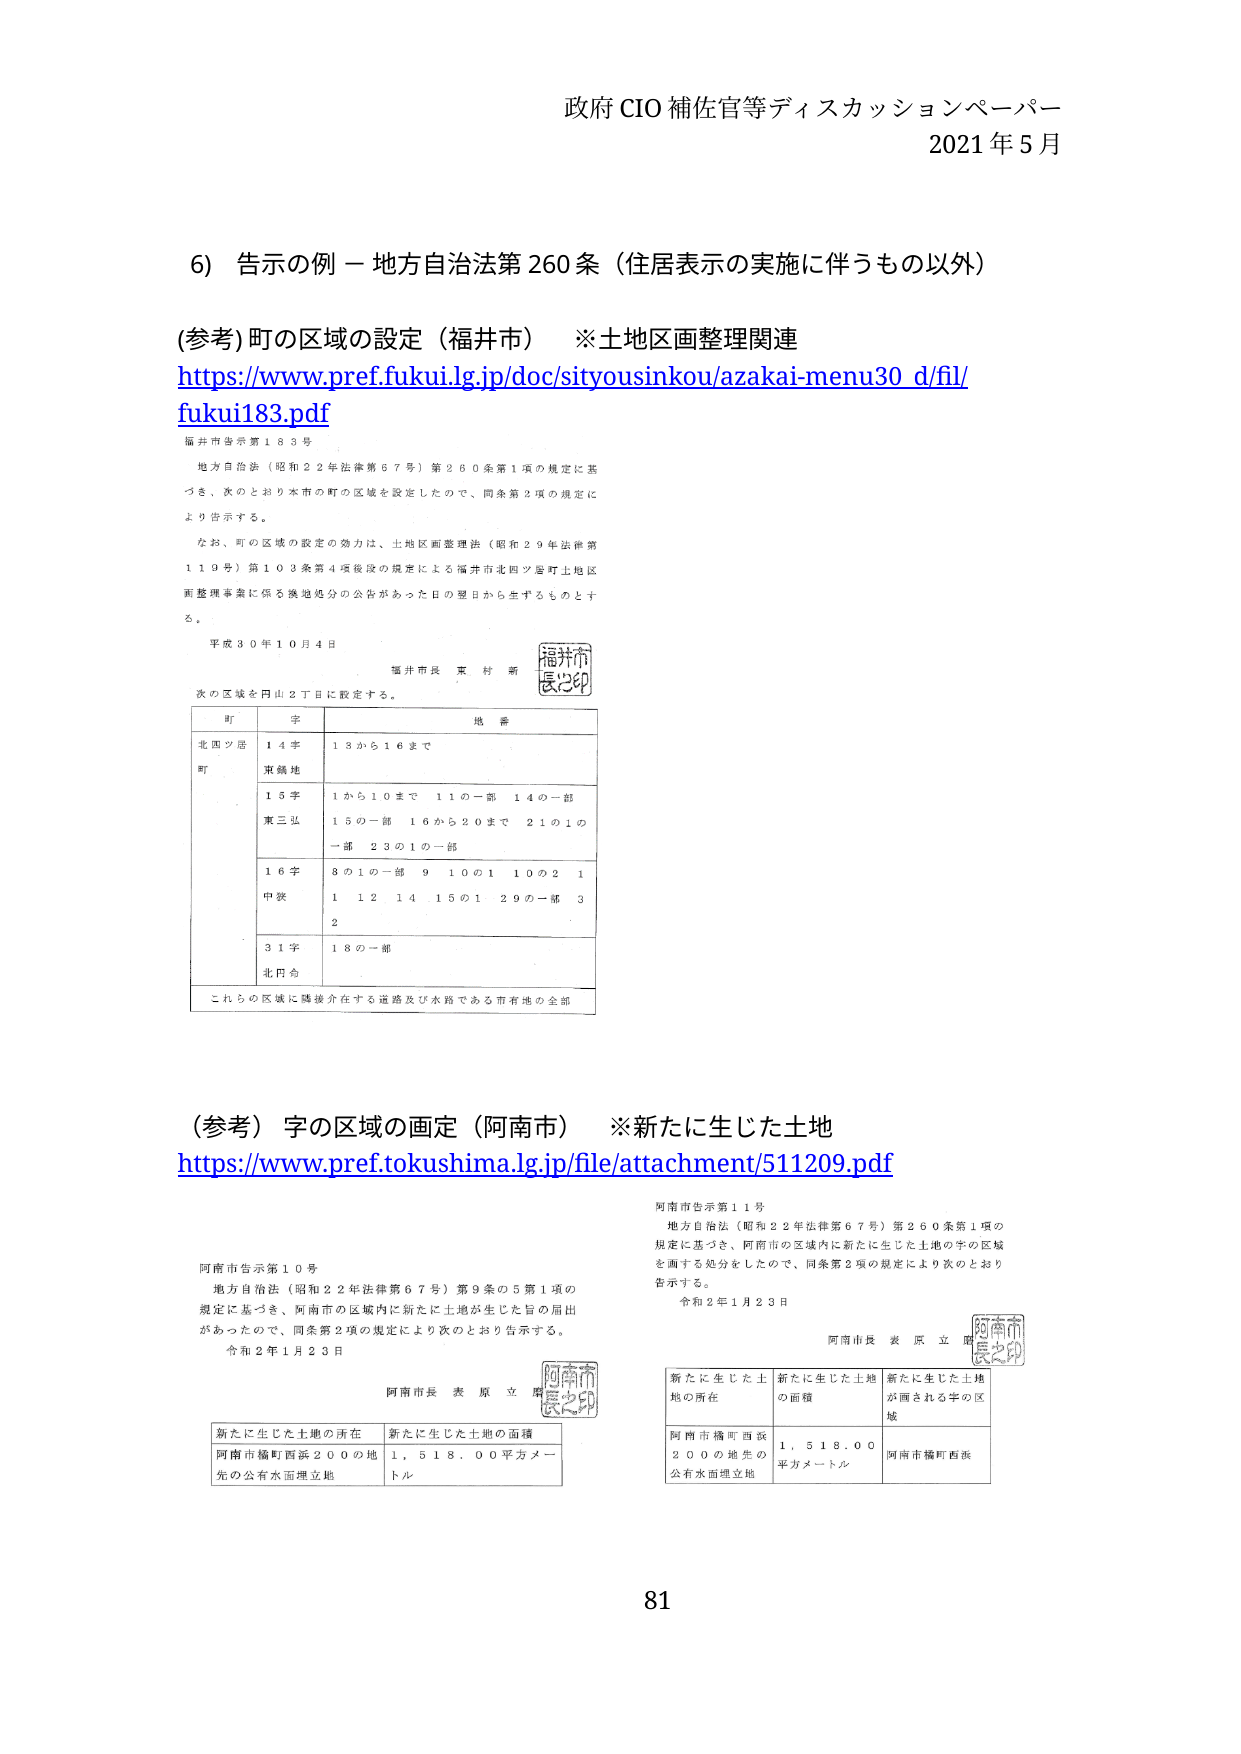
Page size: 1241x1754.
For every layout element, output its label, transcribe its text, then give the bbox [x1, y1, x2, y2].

text （参考） 字の区域の画定（阿南市） ※新たに生じた土地 [177, 1107, 1063, 1144]
text https://www.pref.tokushima.lg.jp/file/attachment/511209.pdf [177, 1144, 1063, 1182]
text https://www.pref.fukui.lg.jp/doc/sityousinkou/azakai-menu30_d/fil/fukui183.pdf [177, 357, 1063, 432]
subtitle 告示の例 － 地方自治法第260条（住居表示の実施に伴うもの以外） [190, 244, 1063, 282]
picture [639, 1192, 1039, 1509]
picture [177, 431, 602, 1024]
text (参考) 町の区域の設定（福井市） ※土地区画整理関連 [177, 319, 1063, 357]
picture [177, 1244, 615, 1509]
